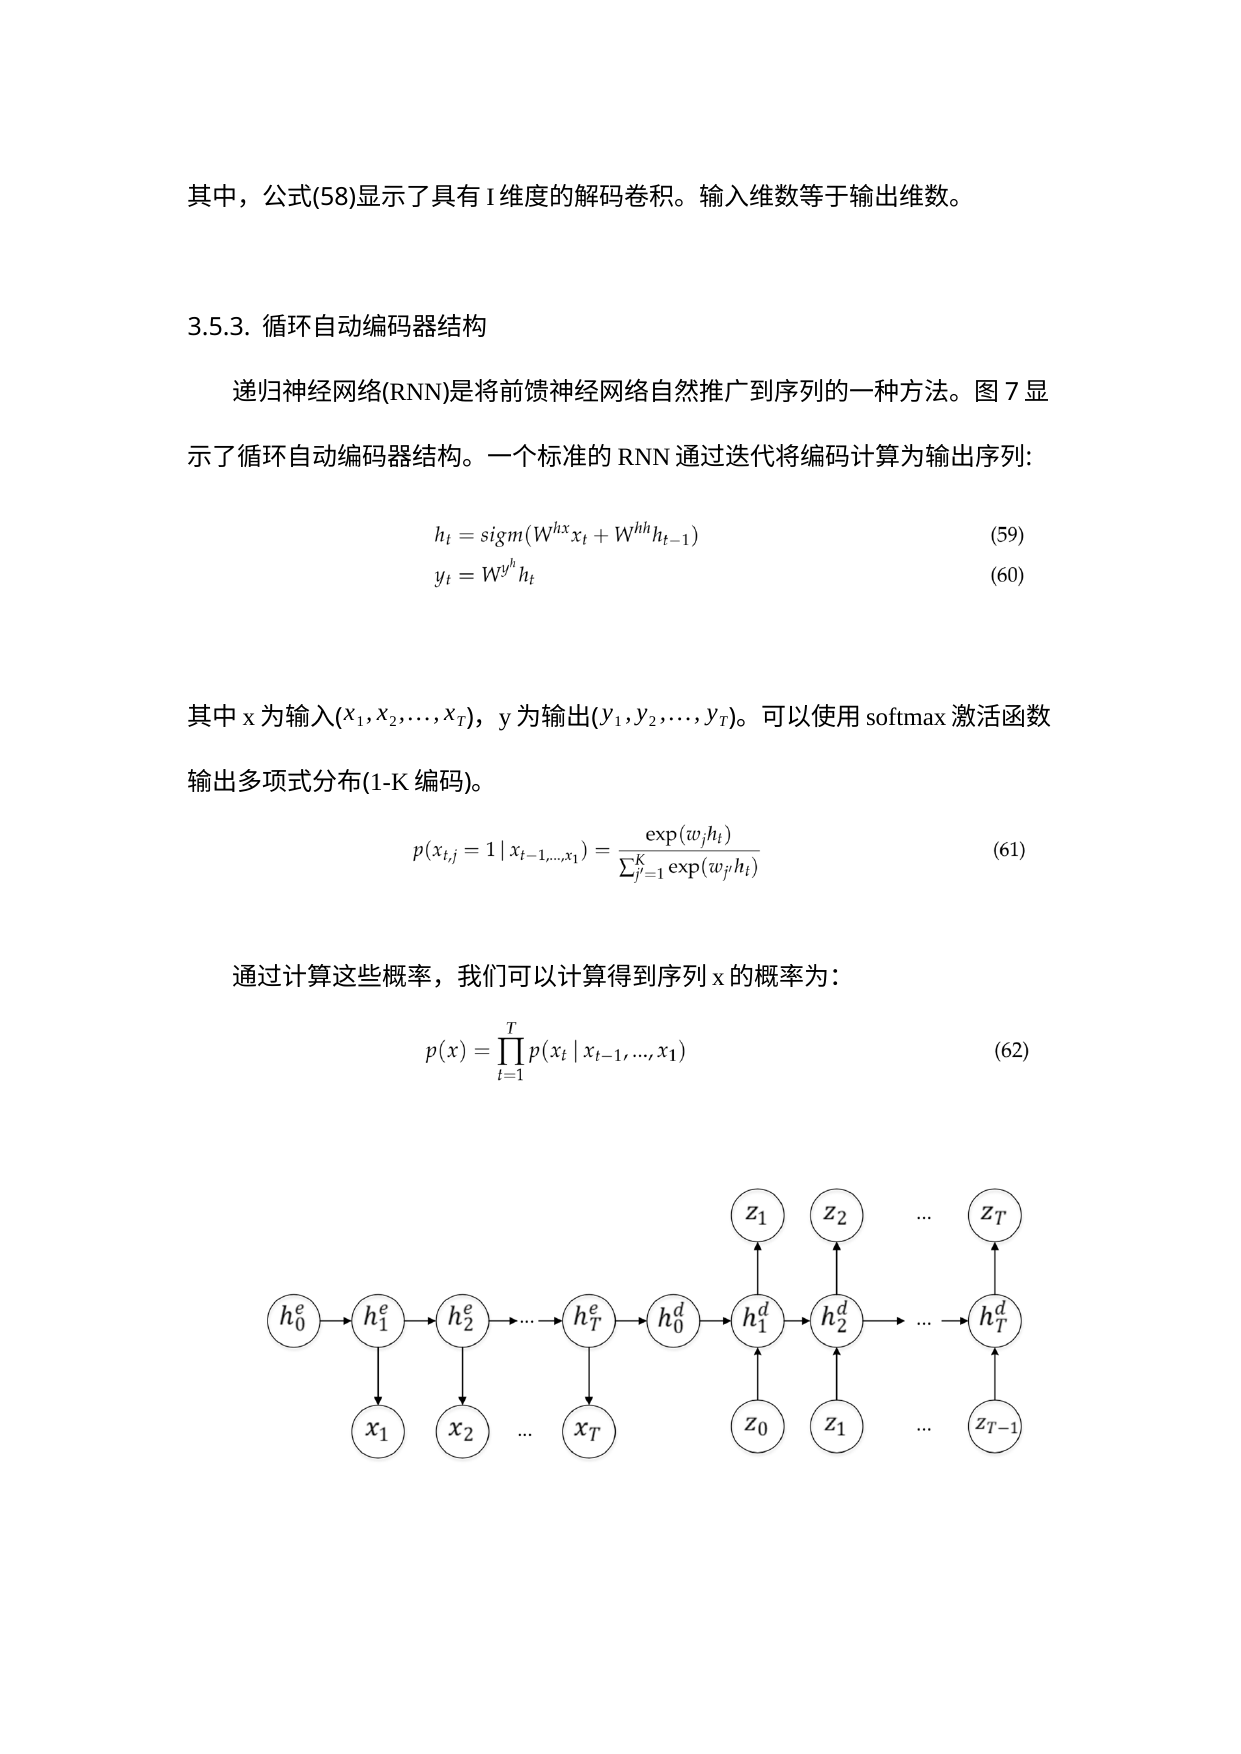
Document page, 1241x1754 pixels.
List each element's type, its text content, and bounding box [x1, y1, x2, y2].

text 递归神经网络(RNN)是将前馈神经网络自然推广到序列的一种方法。图7显示了循环自动编码器结构。一个标准的RNN通过迭代将编码计算为输出序列: [187, 357, 1053, 487]
text 通过计算这些概率，我们可以计算得到序列x的概率为： [187, 942, 1053, 1007]
text 其中x为输入()，y为输出()。可以使用softmax激活函数输出多项式分布(1-K编码)。 [187, 682, 1053, 812]
picture [416, 505, 1032, 597]
picture [404, 1011, 1035, 1089]
picture [252, 1155, 1032, 1492]
list 循环自动编码器结构 [187, 292, 1053, 357]
text 其中，公式(58)显示了具有I维度的解码卷积。输入维数等于输出维数。 [187, 162, 1053, 227]
picture [405, 822, 1032, 887]
